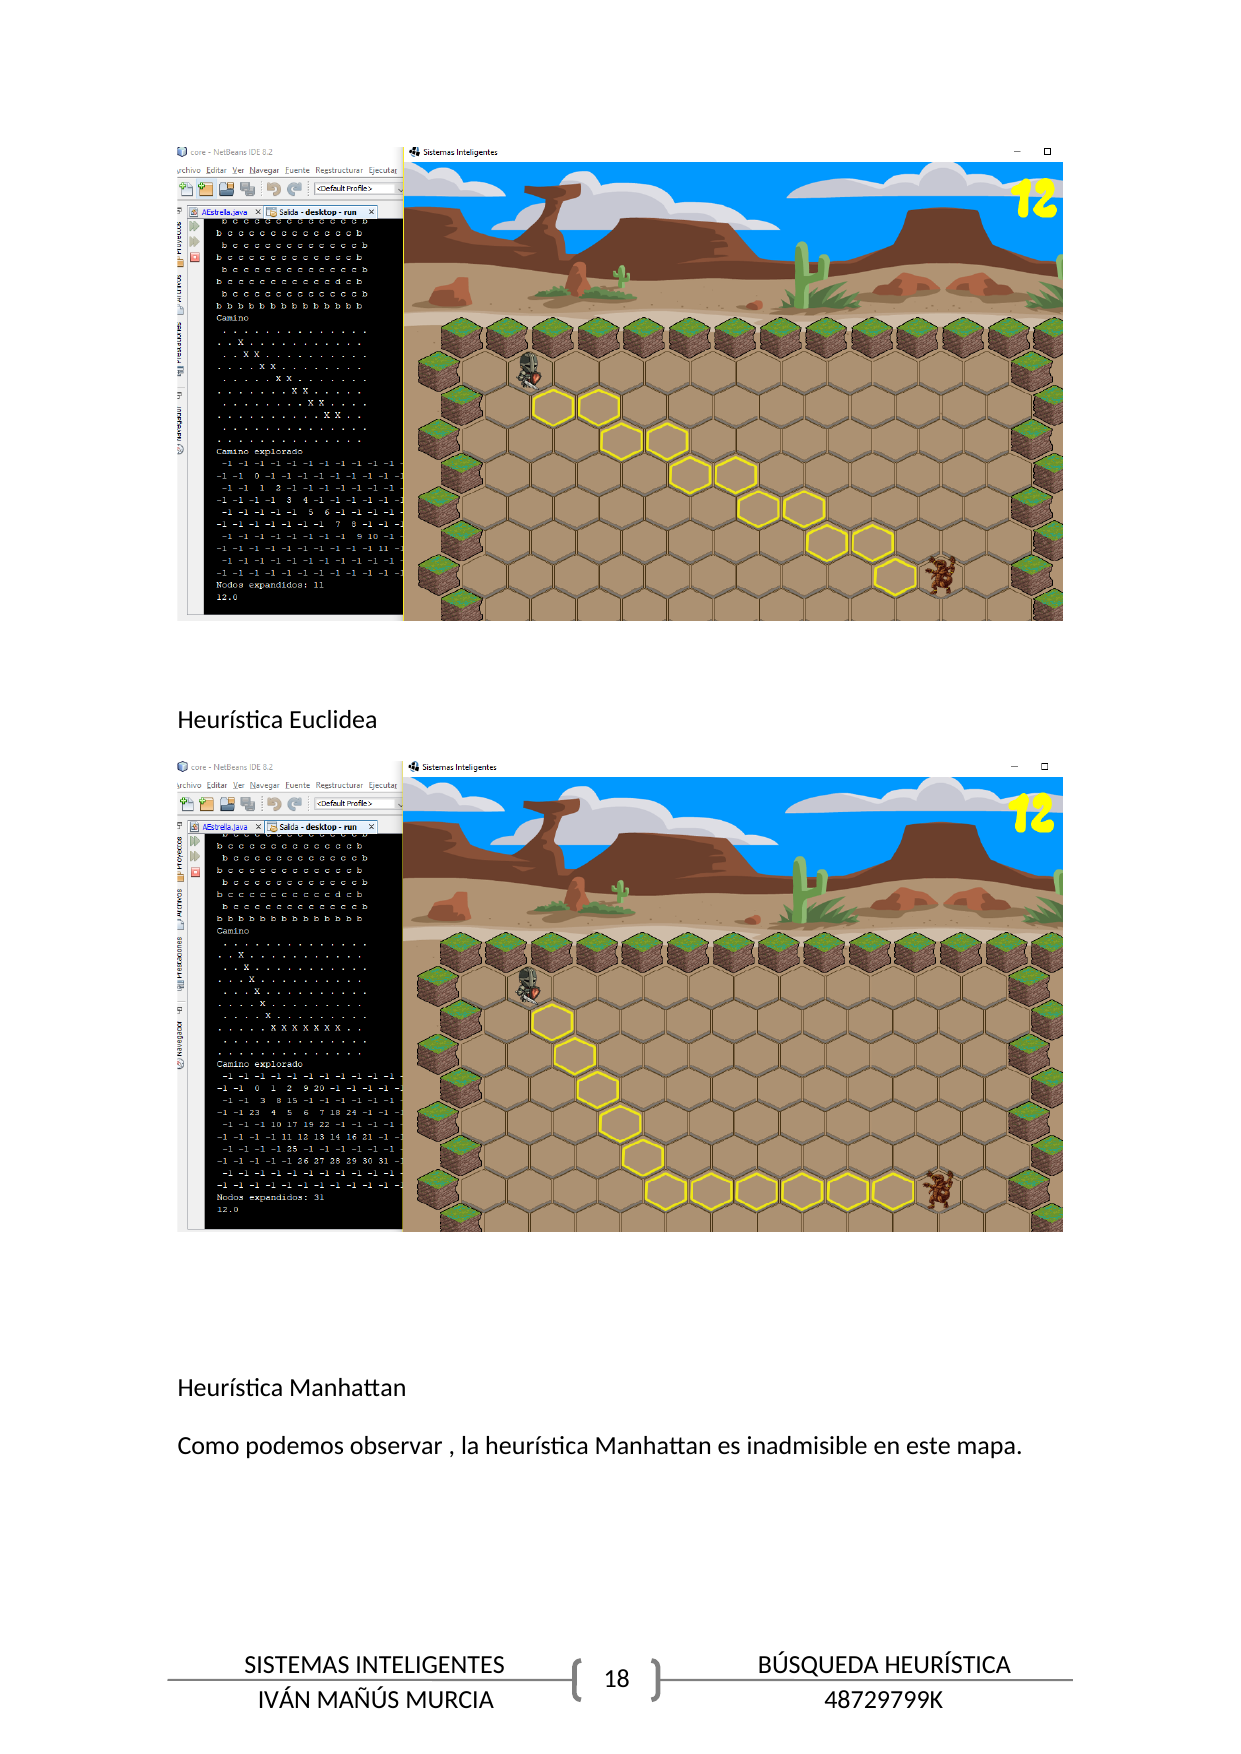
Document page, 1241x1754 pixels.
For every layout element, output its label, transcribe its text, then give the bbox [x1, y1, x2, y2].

text Como podemos observar , la heurística Manhattan es inadmisible en este mapa. [177, 1429, 1063, 1461]
picture [177, 147, 1063, 621]
text Heurística Euclidea [177, 704, 1063, 735]
text Heurística Manhattan [177, 1372, 1063, 1403]
picture [177, 761, 1063, 1232]
